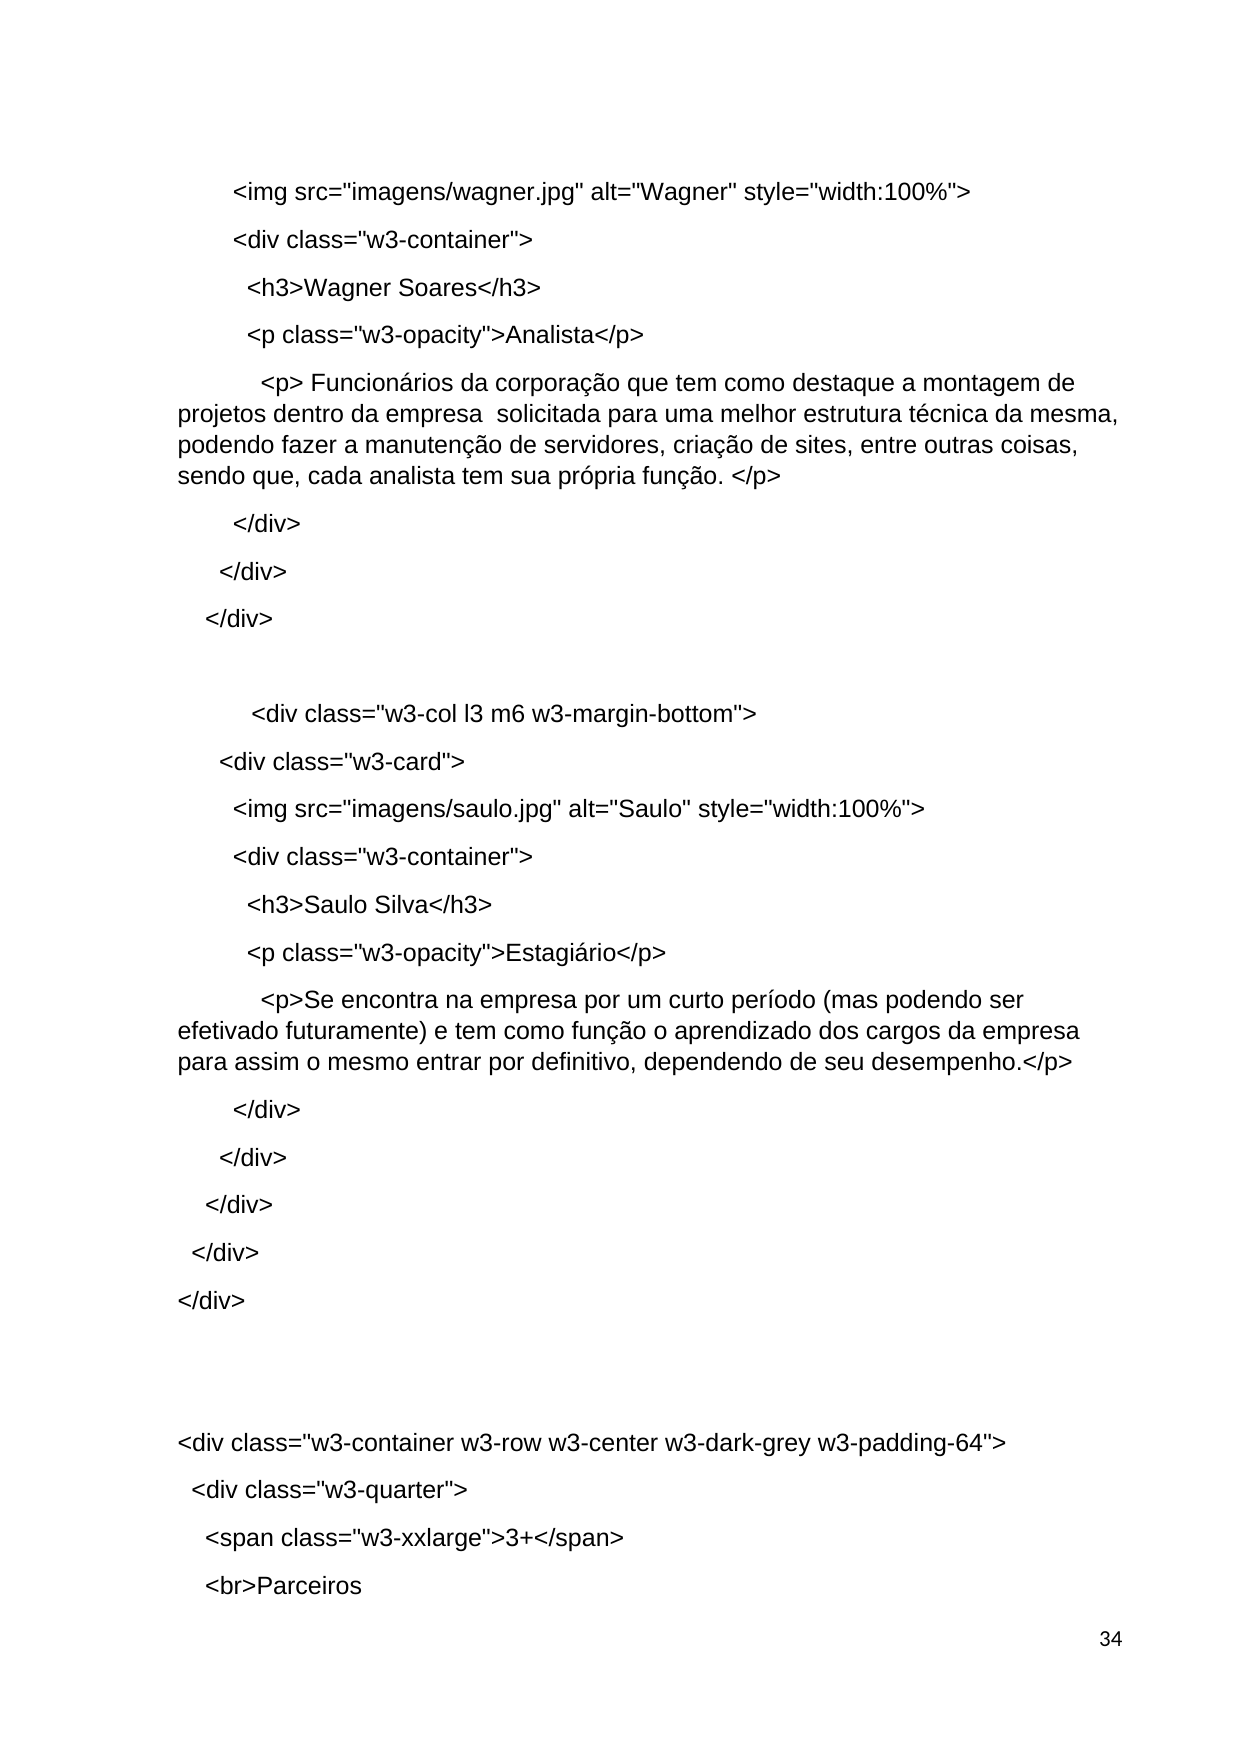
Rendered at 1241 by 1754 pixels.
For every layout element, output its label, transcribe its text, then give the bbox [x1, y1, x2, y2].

text </div> [177, 604, 1122, 633]
text <div class="w3-container w3-row w3-center w3-dark-grey w3-padding-64"> [177, 1427, 1122, 1456]
text </div> [177, 1286, 1122, 1314]
text <p class="w3-opacity">Analista</p> [177, 320, 1122, 349]
text <div class="w3-quarter"> [177, 1475, 1122, 1504]
text <div class="w3-col l3 m6 w3-margin-bottom"> [177, 699, 1122, 728]
text </div> [177, 1190, 1122, 1219]
text <div class="w3-container"> [177, 225, 1122, 254]
text <div class="w3-container"> [177, 842, 1122, 871]
text </div> [177, 1143, 1122, 1171]
text <p class="w3-opacity">Estagiário</p> [177, 937, 1122, 966]
text <span class="w3-xxlarge">3+</span> [177, 1523, 1122, 1552]
text </div> [177, 1095, 1122, 1124]
text <img src="imagens/saulo.jpg" alt="Saulo" style="width:100%"> [177, 794, 1122, 823]
text <p>Se encontra na empresa por um curto período (mas podendo ser efetivado futuramente) e tem como função o aprendizado dos cargos da empresa para assim o mesmo entrar por definitivo, dependendo de seu desempenho.</p> [177, 985, 1122, 1076]
text <img src="imagens/wagner.jpg" alt="Wagner" style="width:100%"> [177, 177, 1122, 206]
text <br>Parceiros [177, 1571, 1122, 1599]
text </div> [177, 1238, 1122, 1267]
text </div> [177, 557, 1122, 585]
text </div> [177, 509, 1122, 538]
text <h3>Wagner Soares</h3> [177, 273, 1122, 301]
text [177, 368, 1122, 490]
text <div class="w3-card"> [177, 747, 1122, 775]
text <h3>Saulo Silva</h3> [177, 890, 1122, 918]
